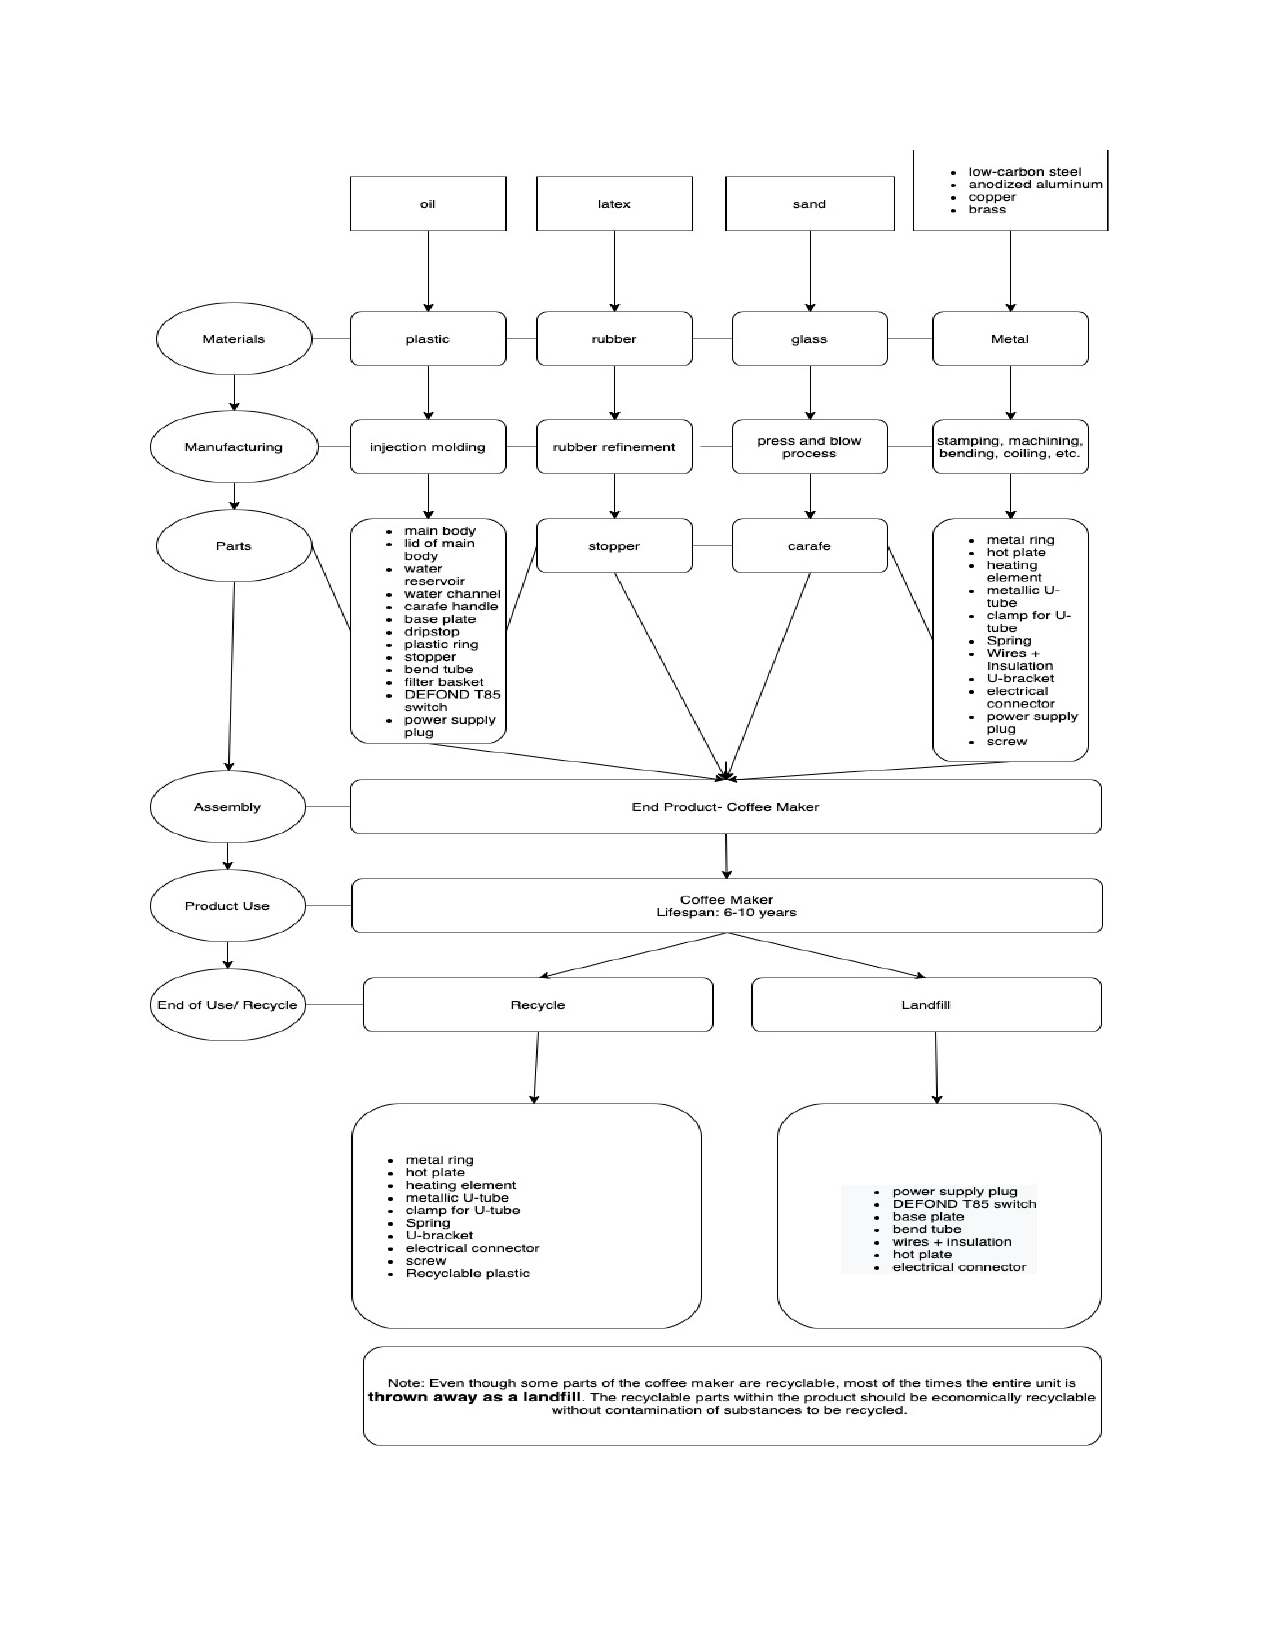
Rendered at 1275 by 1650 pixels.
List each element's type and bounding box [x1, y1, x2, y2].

picture [150, 150, 1109, 1446]
